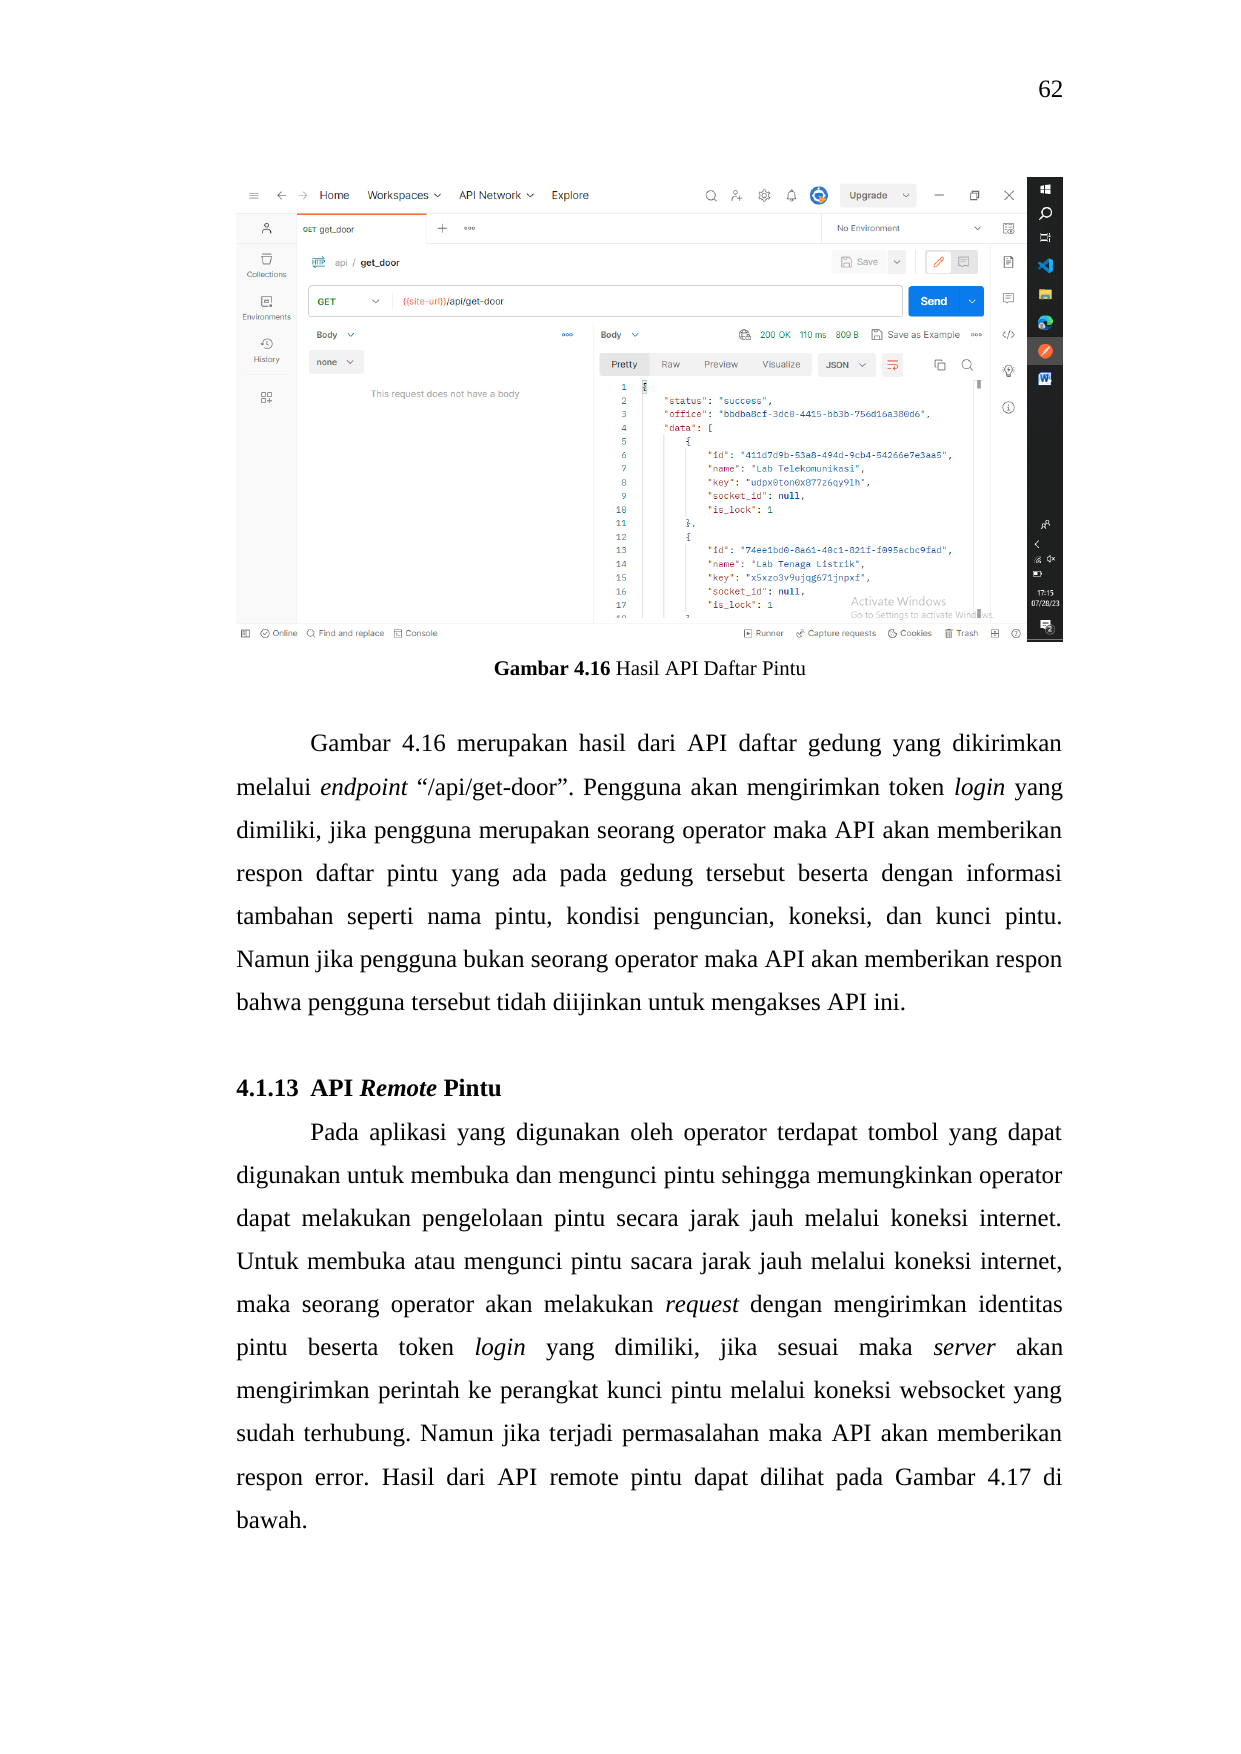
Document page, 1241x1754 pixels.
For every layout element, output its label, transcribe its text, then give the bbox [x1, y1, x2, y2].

text Pada aplikasi yang digunakan oleh operator terdapat tombol yang dapat digunakan untuk membuka dan mengunci pintu sehingga memungkinkan operator dapat melakukan pengelolaan pintu secara jarak jauh melalui koneksi internet. Untuk membuka atau mengunci pintu sacara jarak jauh melalui koneksi internet, maka seorang operator akan melakukan request dengan mengirimkan identitas pintu beserta token login yang dimiliki, jika sesuai maka server akan mengirimkan perintah ke perangkat kunci pintu melalui koneksi websocket yang sudah terhubung. Namun jika terjadi permasalahan maka API akan memberikan respon error. Hasil dari API remote pintu dapat dilihat pada Gambar 4.17 di bawah. [236, 1117, 1063, 1533]
text Gambar 4.16 Hasil API Daftar Pintu [236, 656, 1063, 680]
picture [236, 177, 1063, 642]
text API Remote Pintu [236, 1073, 1063, 1102]
text Gambar 4.16 merupakan hasil dari API daftar gedung yang dikirimkan melalui endpoint “/api/get-door”. Pengguna akan mengirimkan token login yang dimiliki, jika pengguna merupakan seorang operator maka API akan memberikan respon daftar pintu yang ada pada gedung tersebut beserta dengan informasi tambahan seperti nama pintu, kondisi penguncian, koneksi, dan kunci pintu. Namun jika pengguna bukan seorang operator maka API akan memberikan respon bahwa pengguna tersebut tidah diijinkan untuk mengakses API ini. [236, 728, 1063, 1016]
